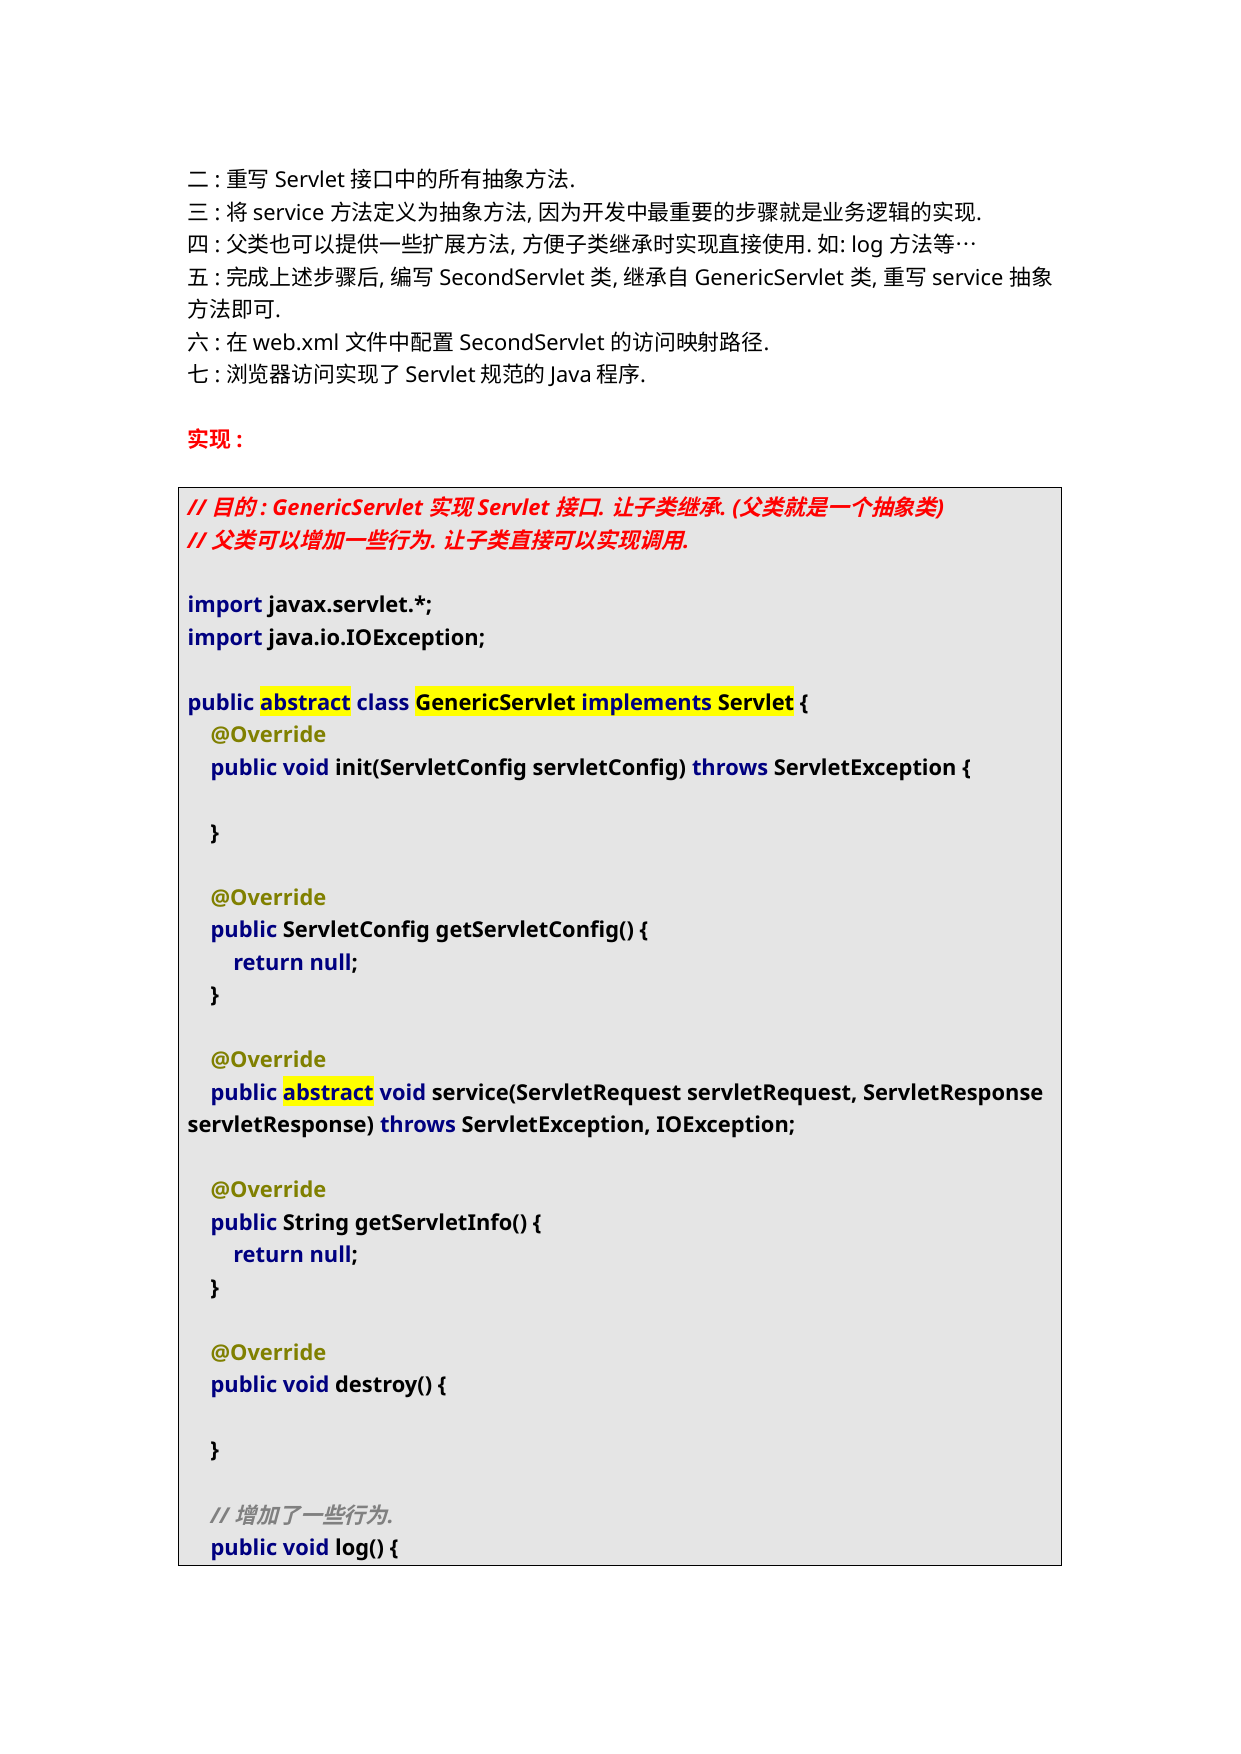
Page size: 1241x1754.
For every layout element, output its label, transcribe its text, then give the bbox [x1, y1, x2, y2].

text 三 : 将 service 方法定义为抽象方法, 因为开发中最重要的步骤就是业务逻辑的实现. [187, 194, 1053, 227]
text 六 : 在 web.xml 文件中配置 SecondServlet 的访问映射路径. [187, 324, 1053, 357]
text 七 : 浏览器访问实现了Servlet规范的Java程序. [187, 357, 1053, 389]
text 二 : 重写 Servlet 接口中的所有抽象方法. [187, 162, 1053, 194]
text 四 : 父类也可以提供一些扩展方法, 方便子类继承时实现直接使用. 如: log 方法等… [187, 227, 1053, 259]
text 实现 : [187, 422, 1053, 454]
text 五 : 完成上述步骤后, 编写 SecondServlet 类, 继承自 GenericServlet 类, 重写 service 抽象方法即可. [187, 259, 1053, 324]
